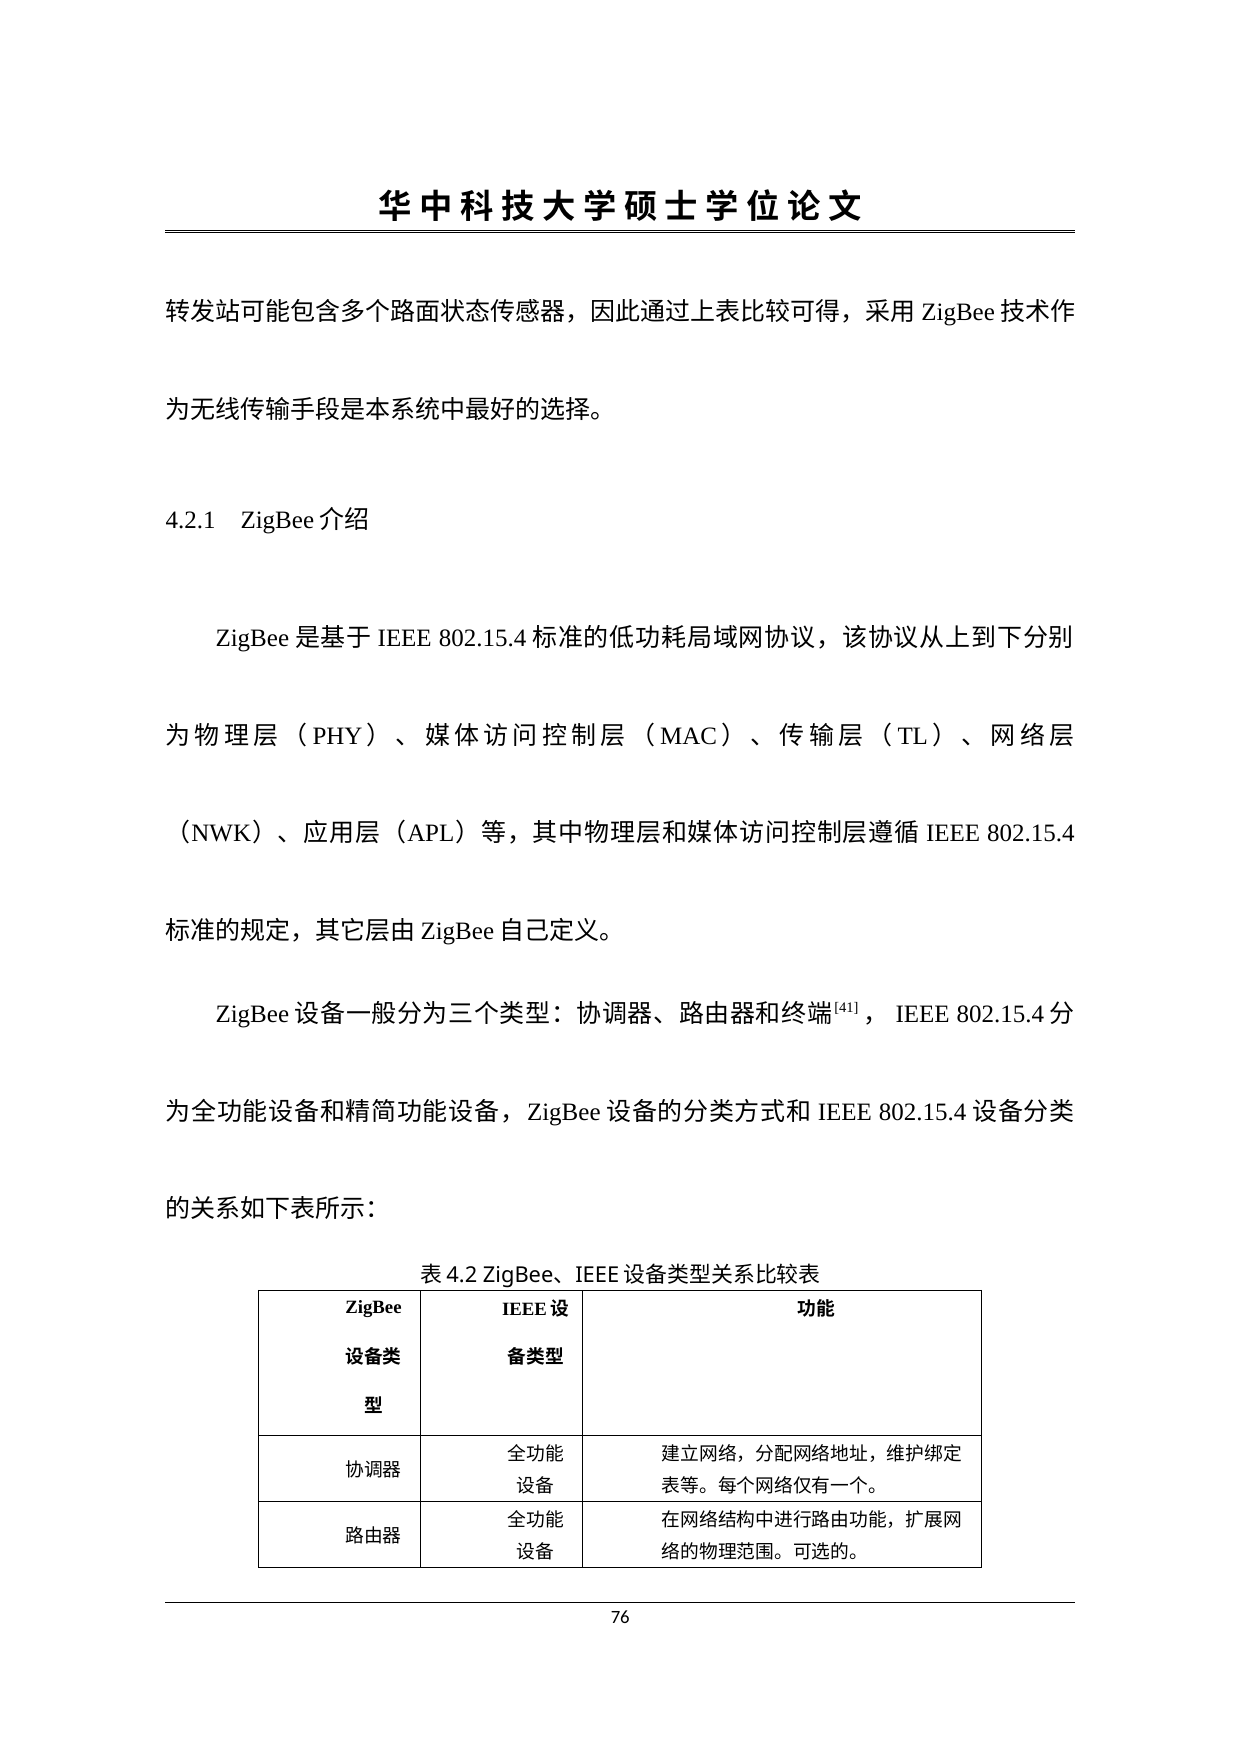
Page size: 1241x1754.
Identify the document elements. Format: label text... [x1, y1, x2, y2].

table_header ZigBee设备类型 [259, 1291, 420, 1435]
table_cell 全功能设备 [421, 1502, 582, 1567]
table_cell 协调器 [259, 1436, 420, 1501]
table_header 功能 [583, 1291, 981, 1435]
table_cell 在网络结构中进行路由功能，扩展网络的物理范围。可选的。 [583, 1502, 981, 1567]
text ZigBee是基于IEEE 802.15.4标准的低功耗局域网协议，该协议从上到下分别为物理层（PHY）、媒体访问控制层（MAC）、传输层（TL）、网络层（NWK）、应用层（APL）等，其中物理层和媒体访问控制层遵循IEEE 802.15.4标准的规定，其它层由ZigBee自己定义。 [165, 603, 1075, 961]
table_cell 全功能设备 [421, 1436, 582, 1501]
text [165, 277, 1075, 440]
text 表4.2 ZigBee、IEEE设备类型关系比较表 [165, 1257, 1075, 1290]
table_cell 建立网络，分配网络地址，维护绑定表等。每个网络仅有一个。 [583, 1436, 981, 1501]
table_header IEEE设备类型 [421, 1291, 582, 1435]
text ZigBee设备一般分为三个类型：协调器、路由器和终端[40] ， IEEE 802.15.4分为全功能设备和精简功能设备，ZigBee设备的分类方式和IEEE 802.15.4设备分类的关系如下表所示： [165, 979, 1075, 1239]
table_cell 路由器 [259, 1502, 420, 1567]
list ZigBee介绍 [165, 485, 1075, 550]
